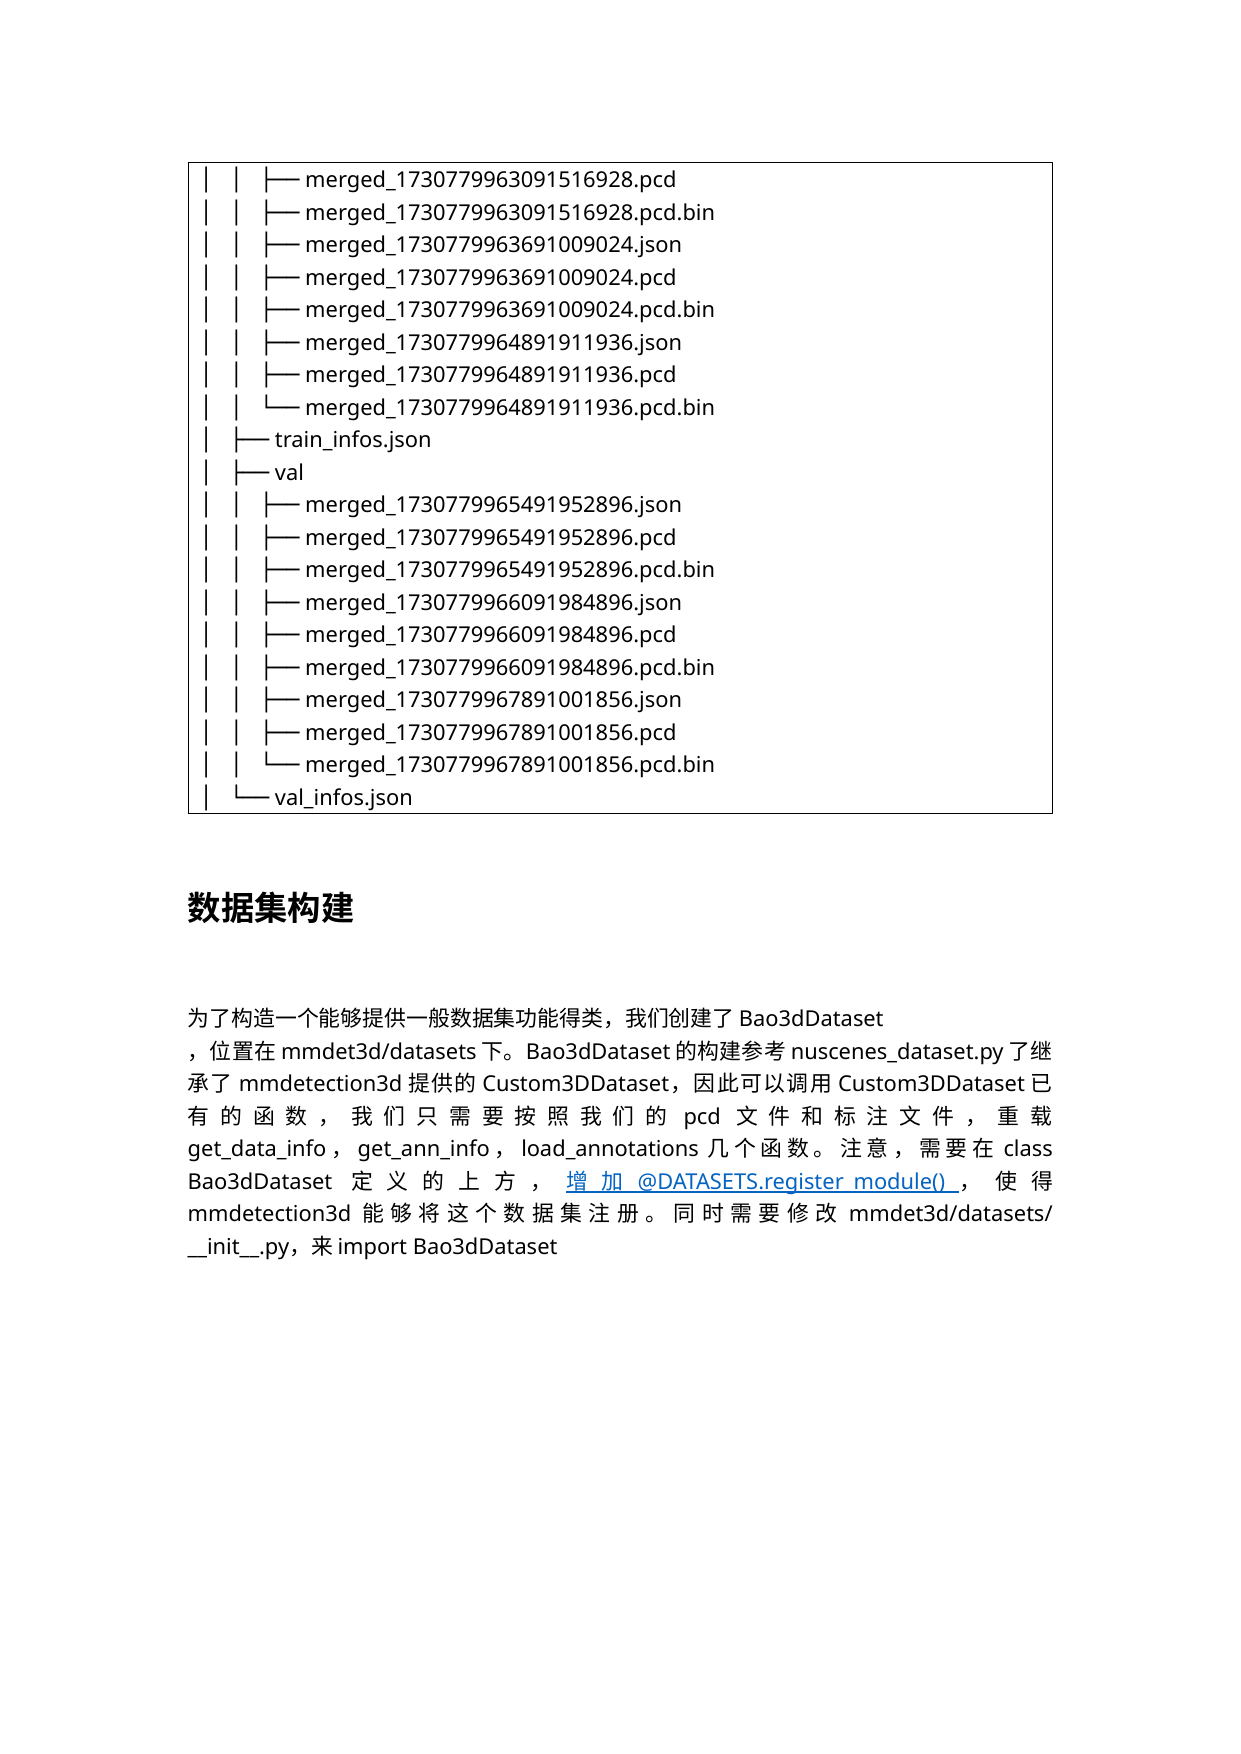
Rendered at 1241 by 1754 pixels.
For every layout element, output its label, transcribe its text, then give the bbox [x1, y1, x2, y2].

text 为了构造一个能够提供一般数据集功能得类，我们创建了Bao3dDataset [187, 1001, 1053, 1033]
text ，位置在mmdet3d/datasets下。Bao3dDataset的构建参考nuscenes_dataset.py了继承了mmdetection3d提供的Custom3DDataset，因此可以调用Custom3DDataset已有的函数，我们只需要按照我们的pcd文件和标注文件，重载get_data_info，get_ann_info，load_annotations几个函数。注意，需要在class Bao3dDataset定义的上方，增加@DATASETS.register_module()，使得mmdetection3d能够将这个数据集注册。同时需要修改mmdet3d/datasets/__init__.py，来import Bao3dDataset [187, 1033, 1053, 1261]
subtitle 数据集构建 [187, 874, 1053, 939]
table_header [189, 163, 1052, 813]
